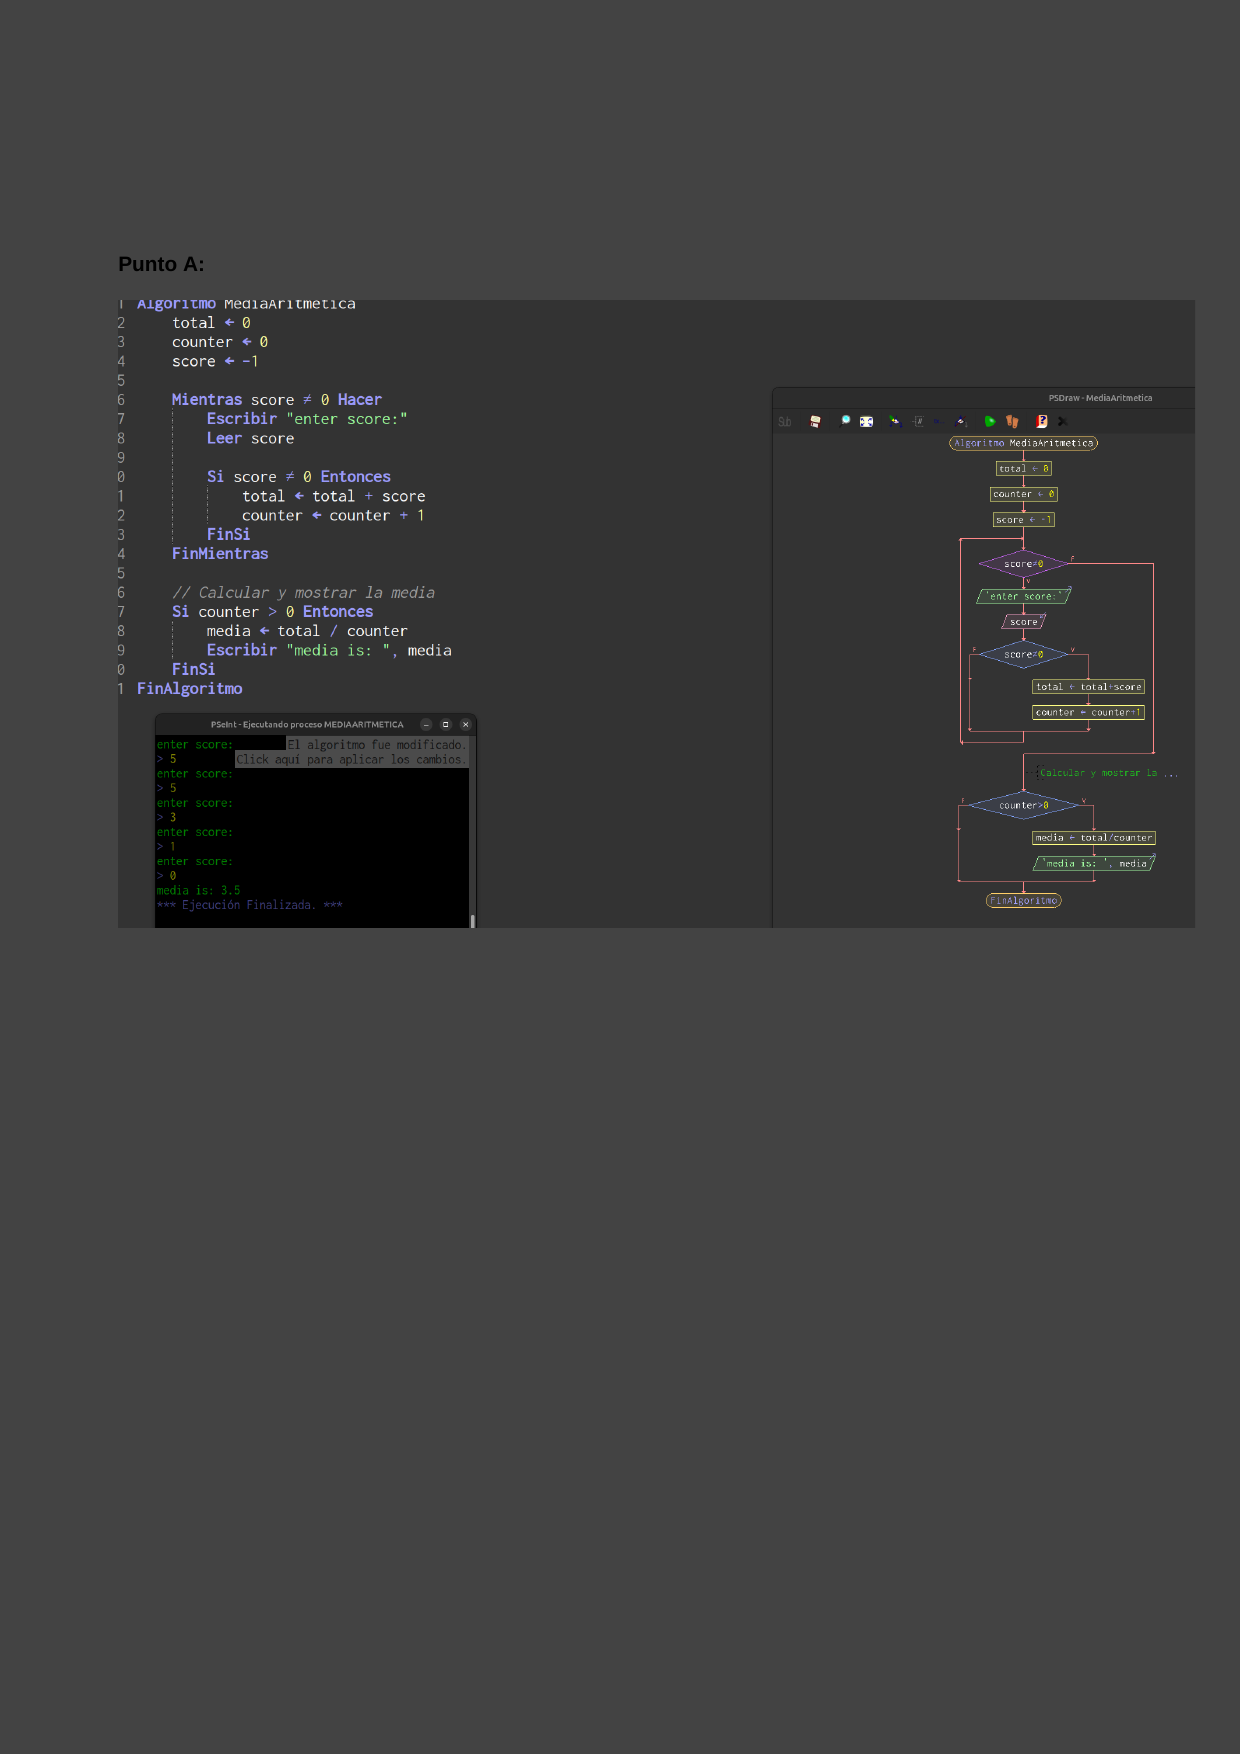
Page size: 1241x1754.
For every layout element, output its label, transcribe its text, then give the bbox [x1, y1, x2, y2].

text Punto A: [118, 252, 1196, 276]
picture [118, 300, 1196, 928]
